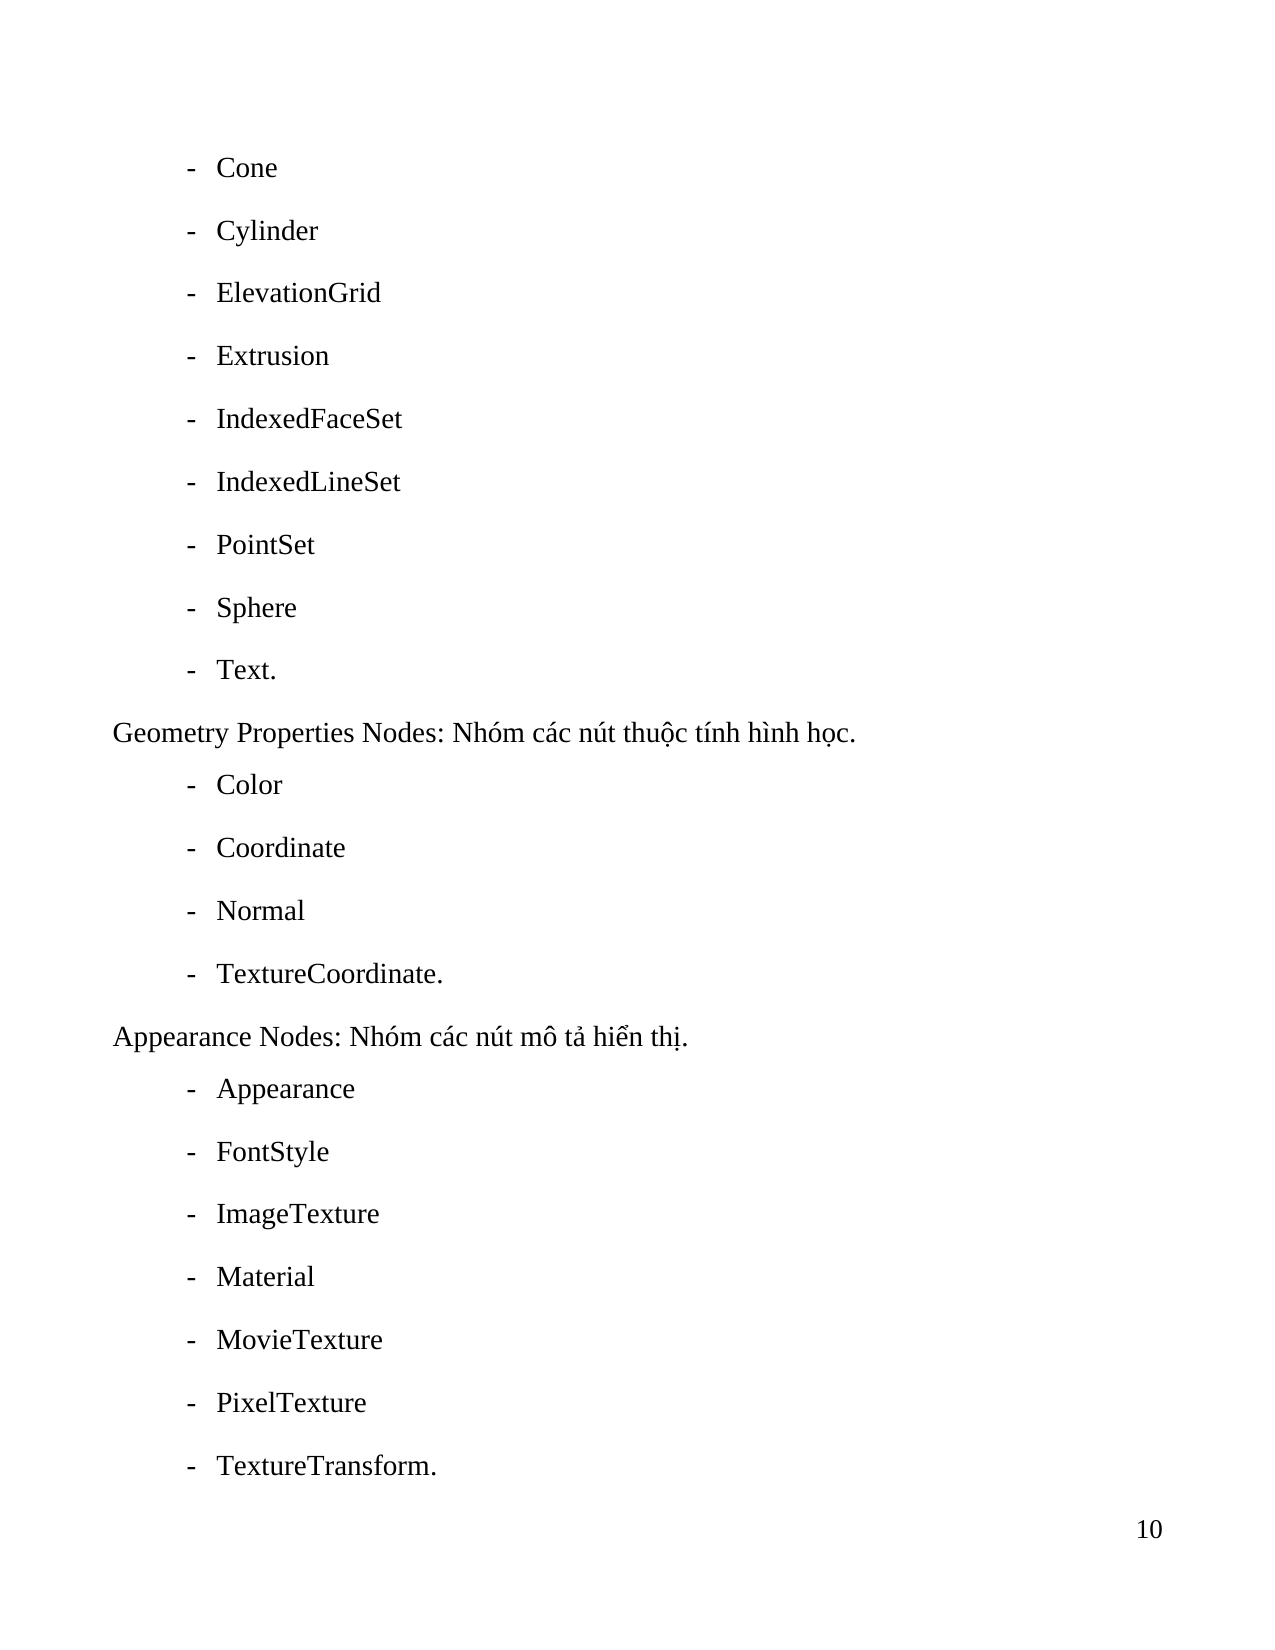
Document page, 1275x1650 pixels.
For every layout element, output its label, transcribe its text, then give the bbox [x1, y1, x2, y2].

list PointSet [186, 527, 1162, 560]
list MovieTexture [186, 1322, 1162, 1356]
list Coordinate [186, 830, 1162, 864]
list TextureTransform. [186, 1448, 1162, 1481]
list TextureCoordinate. [186, 956, 1162, 989]
list Text. [186, 652, 1162, 686]
text Appearance Nodes: Nhóm các nút mô tả hiển thị. [112, 1019, 1162, 1052]
list Material [186, 1259, 1162, 1293]
list Appearance [186, 1071, 1162, 1104]
list PixelTexture [186, 1385, 1162, 1418]
list IndexedFaceSet [186, 401, 1162, 435]
list Cylinder [186, 213, 1162, 246]
list Sphere [186, 590, 1162, 623]
list Cone [186, 150, 1162, 183]
list FontStyle [186, 1134, 1162, 1167]
list Color [186, 767, 1162, 801]
text Geometry Properties Nodes: Nhóm các nút thuộc tính hình học. [112, 715, 1162, 749]
list ElevationGrid [186, 276, 1162, 309]
list Extrusion [186, 338, 1162, 372]
list ImageTexture [186, 1197, 1162, 1230]
list IndexedLineSet [186, 464, 1162, 498]
list Normal [186, 893, 1162, 927]
